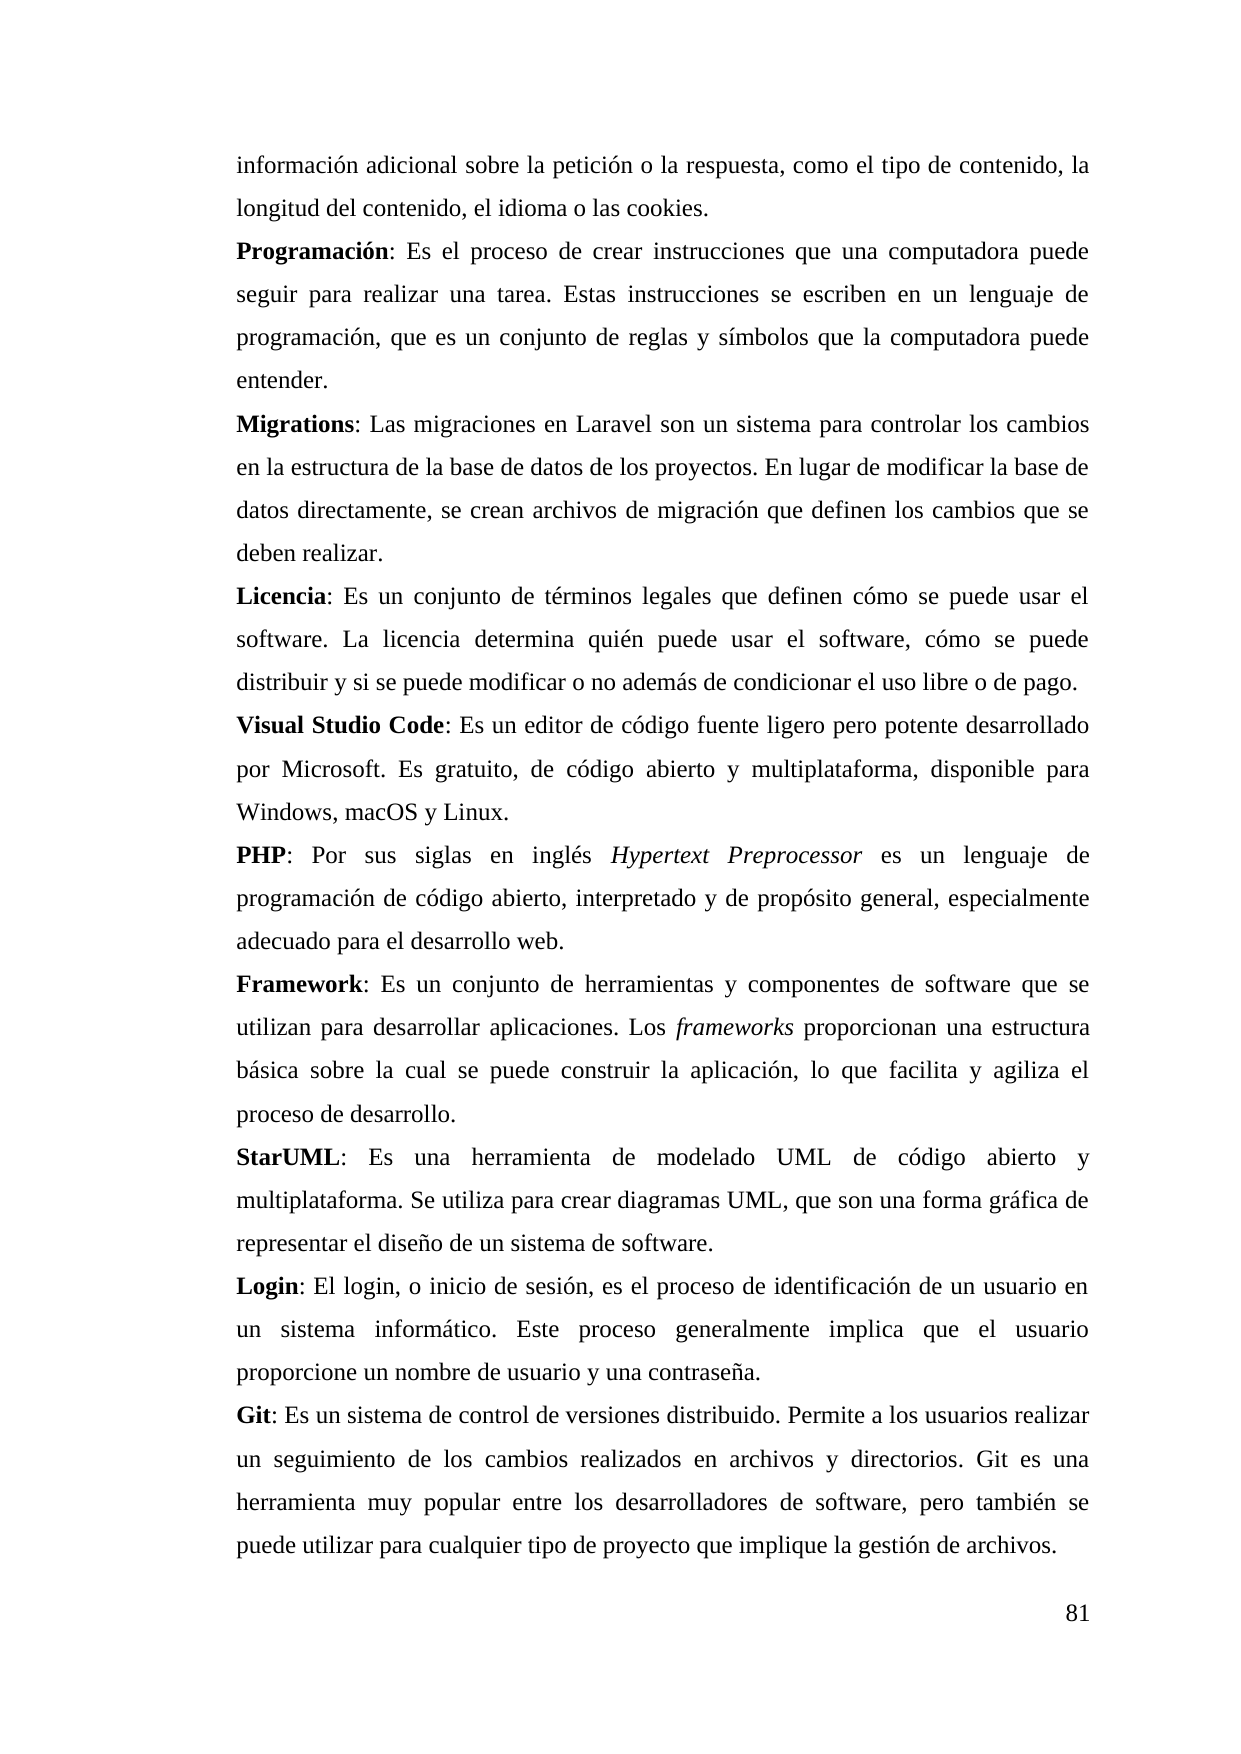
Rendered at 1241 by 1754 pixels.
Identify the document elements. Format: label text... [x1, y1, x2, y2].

text Migrations: Las migraciones en Laravel son un sistema para controlar los cambios en la estructura de la base de datos de los proyectos. En lugar de modificar la base de datos directamente, se crean archivos de migración que definen los cambios que se deben realizar. [236, 409, 1090, 567]
text StarUML: Es una herramienta de modelado UML de código abierto y multiplataforma. Se utiliza para crear diagramas UML, que son una forma gráfica de representar el diseño de un sistema de software. [236, 1142, 1090, 1257]
text Visual Studio Code: Es un editor de código fuente ligero pero potente desarrollado por Microsoft. Es gratuito, de código abierto y multiplataforma, disponible para Windows, macOS y Linux. [236, 711, 1090, 826]
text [236, 150, 1090, 222]
text PHP: Por sus siglas en inglés Hypertext Preprocessor es un lenguaje de programación de código abierto, interpretado y de propósito general, especialmente adecuado para el desarrollo web. [236, 840, 1090, 955]
text Framework: Es un conjunto de herramientas y componentes de software que se utilizan para desarrollar aplicaciones. Los frameworks proporcionan una estructura básica sobre la cual se puede construir la aplicación, lo que facilita y agiliza el proceso de desarrollo. [236, 969, 1090, 1127]
text Git: Es un sistema de control de versiones distribuido. Permite a los usuarios realizar un seguimiento de los cambios realizados en archivos y directorios. Git es una herramienta muy popular entre los desarrolladores de software, pero también se puede utilizar para cualquier tipo de proyecto que implique la gestión de archivos. [236, 1401, 1090, 1559]
text Login: El login, o inicio de sesión, es el proceso de identificación de un usuario en un sistema informático. Este proceso generalmente implica que el usuario proporcione un nombre de usuario y una contraseña. [236, 1271, 1090, 1386]
text Programación: Es el proceso de crear instrucciones que una computadora puede seguir para realizar una tarea. Estas instrucciones se escriben en un lenguaje de programación, que es un conjunto de reglas y símbolos que la computadora puede entender. [236, 236, 1090, 394]
text Licencia: Es un conjunto de términos legales que definen cómo se puede usar el software. La licencia determina quién puede usar el software, cómo se puede distribuir y si se puede modificar o no además de condicionar el uso libre o de pago. [236, 581, 1090, 696]
